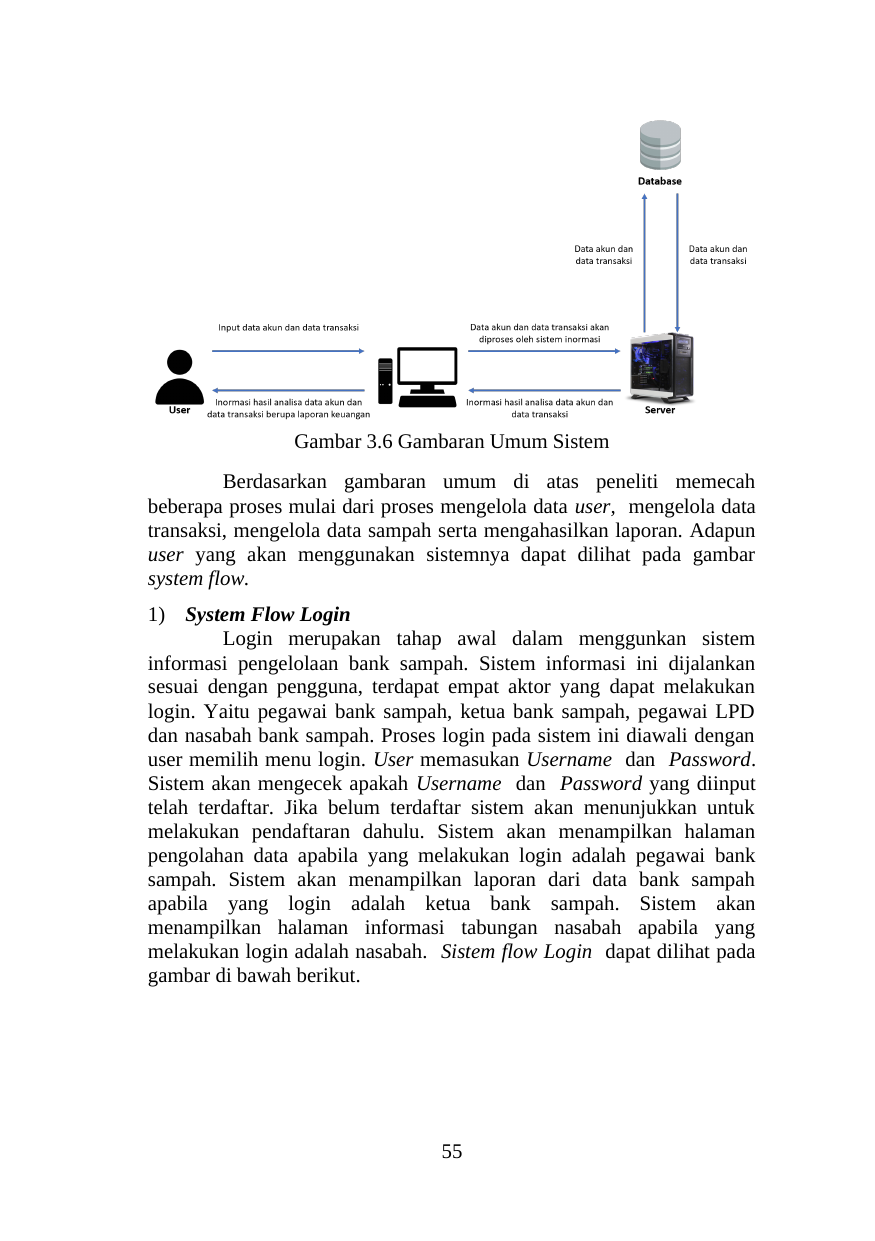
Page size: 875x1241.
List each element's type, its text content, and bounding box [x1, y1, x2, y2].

text Login merupakan tahap awal dalam menggunkan sistem informasi pengelolaan bank sampah. Sistem informasi ini dijalankan sesuai dengan pengguna, terdapat empat aktor yang dapat melakukan login. Yaitu pegawai bank sampah, ketua bank sampah, pegawai LPD dan nasabah bank sampah. Proses login pada sistem ini diawali dengan user memilih menu login. User memasukan Username dan Password. Sistem akan mengecek apakah Username dan Password yang diinput telah terdaftar. Jika belum terdaftar sistem akan menunjukkan untuk melakukan pendaftaran dahulu. Sistem akan menampilkan halaman pengolahan data apabila yang melakukan login adalah pegawai bank sampah. Sistem akan menampilkan laporan dari data bank sampah apabila yang login adalah ketua bank sampah. Sistem akan menampilkan halaman informasi tabungan nasabah apabila yang melakukan login adalah nasabah. Sistem flow Login dapat dilihat pada gambar di bawah berikut. [148, 626, 756, 987]
picture [147, 118, 756, 426]
text Berdasarkan gambaran umum di atas peneliti memecah beberapa proses mulai dari proses mengelola data user, mengelola data transaksi, mengelola data sampah serta mengahasilkan laporan. Adapun user yang akan menggunakan sistemnya dapat dilihat pada gambar system flow. [148, 469, 756, 590]
subtitle System Flow Login [148, 602, 756, 626]
text Gambar 3.6 Gambaran Umum Sistem [148, 429, 756, 453]
